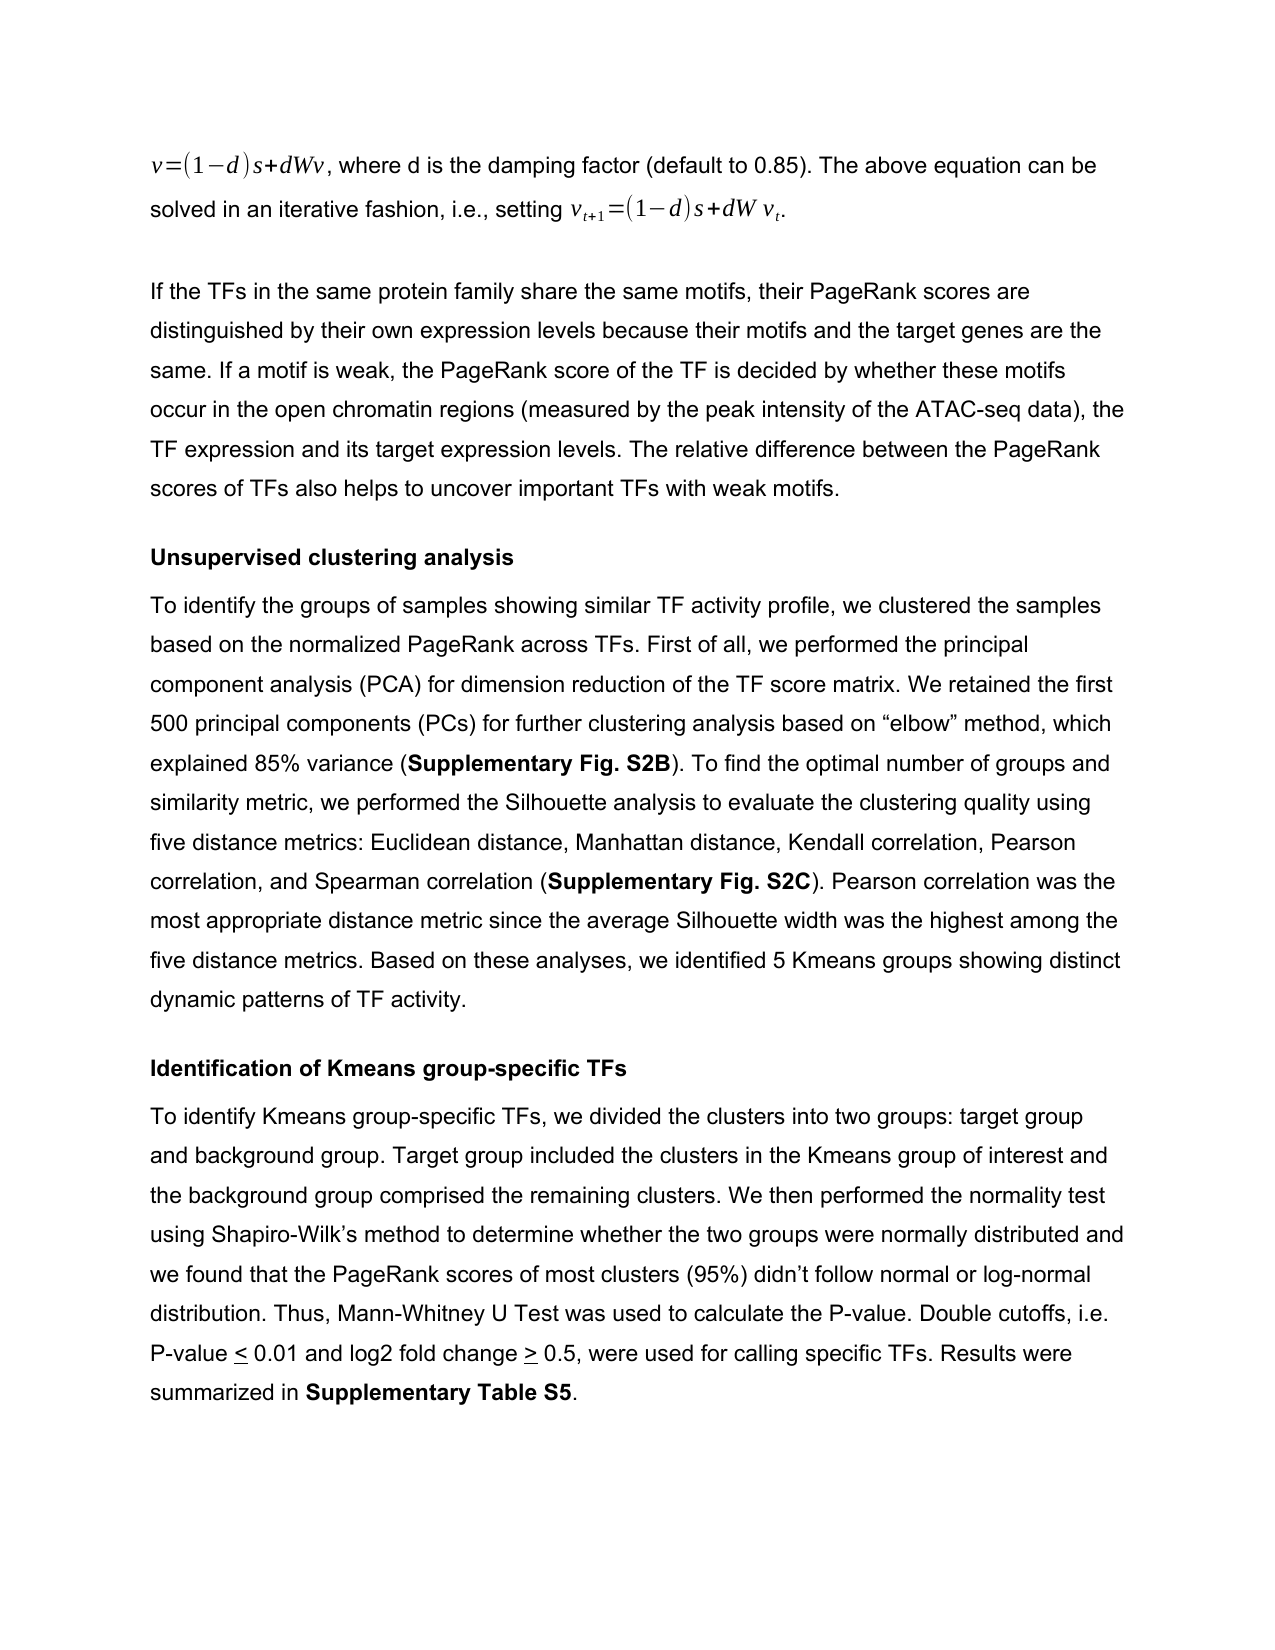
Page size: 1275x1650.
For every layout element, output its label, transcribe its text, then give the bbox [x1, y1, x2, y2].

text To identify Kmeans group-specific TFs, we divided the clusters into two groups: target group and background group. Target group included the clusters in the Kmeans group of interest and the background group comprised the remaining clusters. We then performed the normality test using Shapiro-Wilk’s method to determine whether the two groups were normally distributed and we found that the PageRank scores of most clusters (95%) didn’t follow normal or log-normal distribution. Thus, Mann-Whitney U Test was used to calculate the P-value. Double cutoffs, i.e. P-value < 0.01 and log2 fold change > 0.5, were used for calling specific TFs. Results were summarized in Supplementary Table S5. [150, 1103, 1125, 1406]
text If the TFs in the same protein family share the same motifs, their PageRank scores are distinguished by their own expression levels because their motifs and the target genes are the same. If a motif is weak, the PageRank score of the TF is decided by whether these motifs occur in the open chromatin regions (measured by the peak intensity of the ATAC-seq data), the TF expression and its target expression levels. The relative difference between the PageRank scores of TFs also helps to uncover important TFs with weak motifs. [150, 278, 1125, 501]
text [150, 150, 1125, 225]
subtitle Identification of Kmeans group-specific TFs [150, 1055, 1125, 1081]
text To identify the groups of samples showing similar TF activity profile, we clustered the samples based on the normalized PageRank across TFs. First of all, we performed the principal component analysis (PCA) for dimension reduction of the TF score matrix. We retained the first 500 principal components (PCs) for further clustering analysis based on “elbow” method, which explained 85% variance (Supplementary Fig. S2B). To find the optimal number of groups and similarity metric, we performed the Silhouette analysis to evaluate the clustering quality using five distance metrics: Euclidean distance, Manhattan distance, Kendall correlation, Pearson correlation, and Spearman correlation (Supplementary Fig. S2C). Pearson correlation was the most appropriate distance metric since the average Silhouette width was the highest among the five distance metrics. Based on these analyses, we identified 5 Kmeans groups showing distinct dynamic patterns of TF activity. [150, 592, 1125, 1013]
subtitle Unsupervised clustering analysis [150, 544, 1125, 570]
